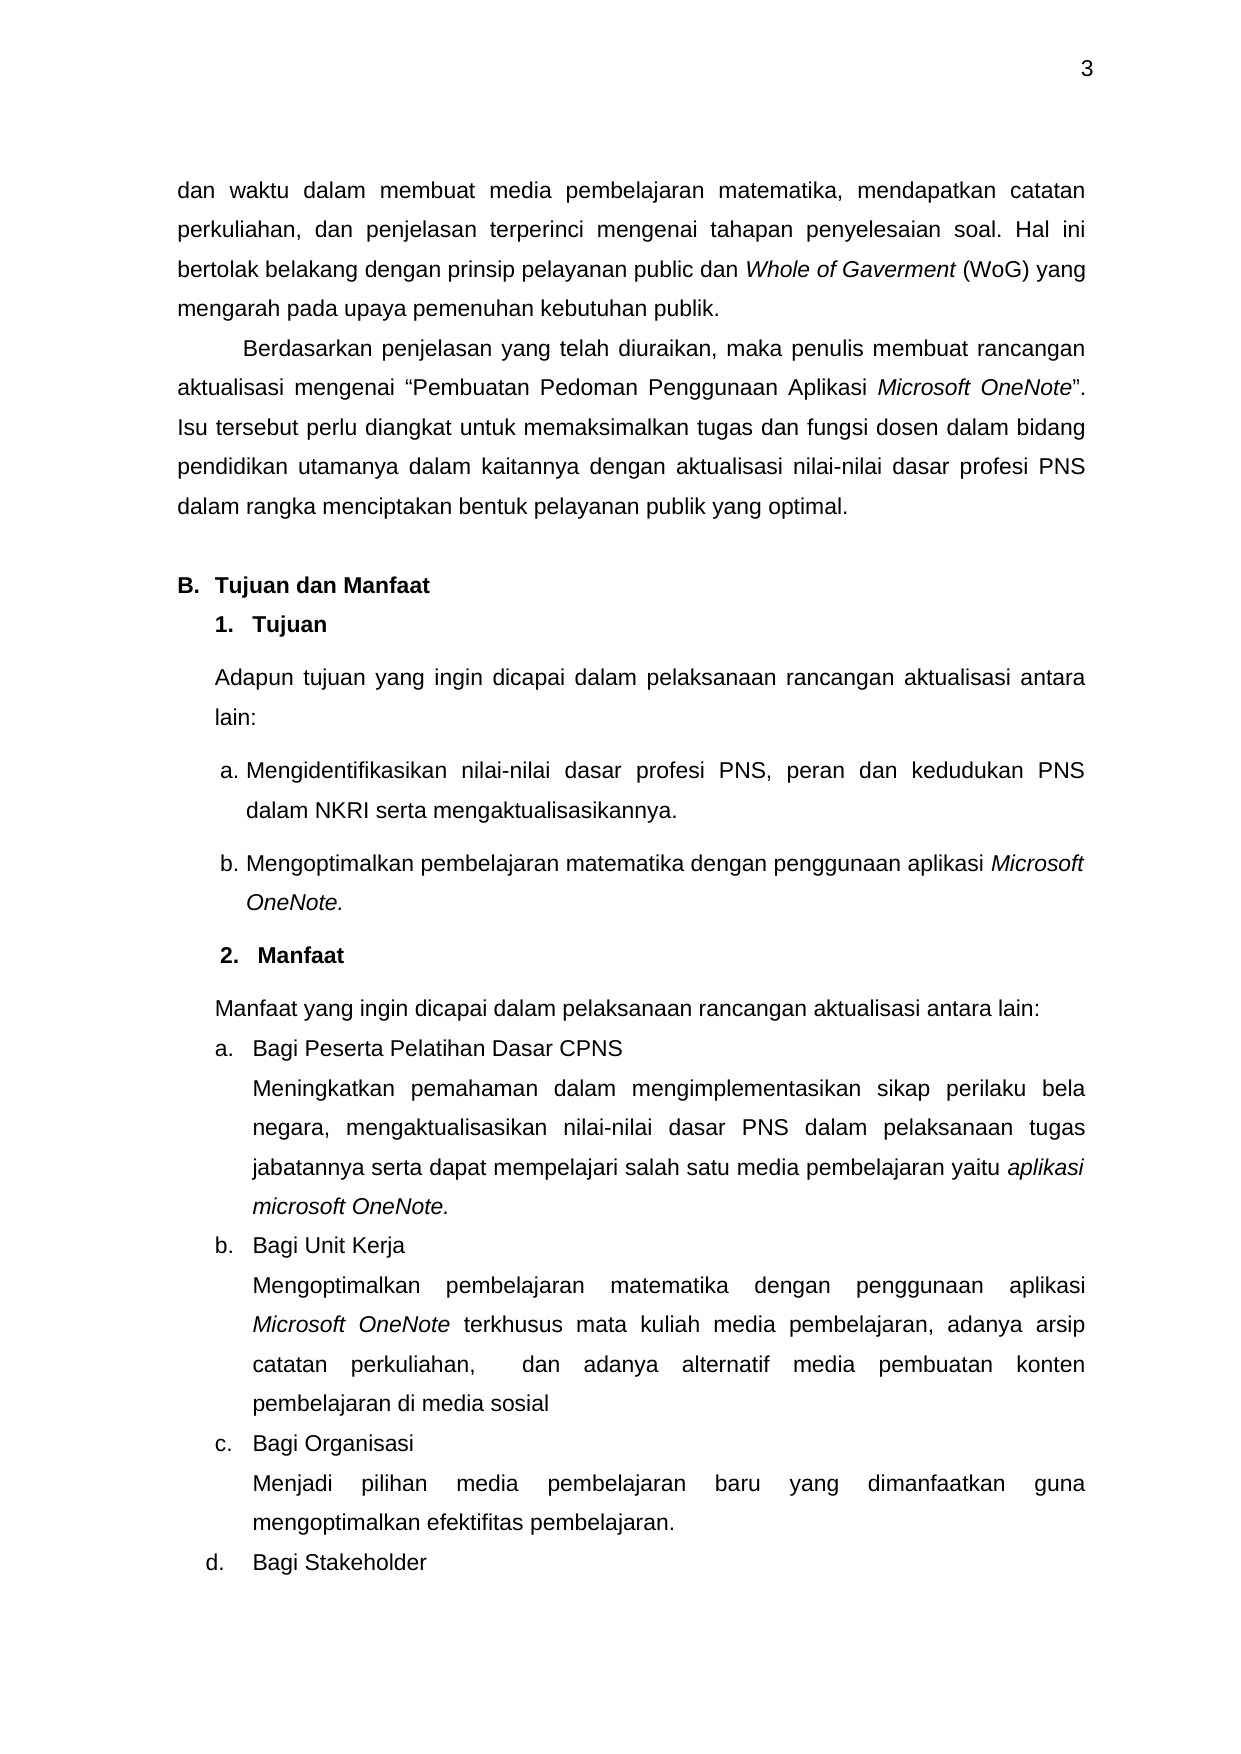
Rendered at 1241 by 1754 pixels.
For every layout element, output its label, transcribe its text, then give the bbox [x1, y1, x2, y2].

list Bagi Stakeholder [205, 1549, 1086, 1575]
text Manfaat yang ingin dicapai dalam pelaksanaan rancangan aktualisasi antara lain: [214, 995, 1086, 1022]
list Manfaat [220, 942, 1021, 969]
list Mengidentifikasikan nilai-nilai dasar profesi PNS, peran dan kedudukan PNS dalam NKRI serta mengaktualisasikannya. [220, 757, 1086, 823]
list Tujuan [214, 611, 1021, 638]
list Menjadi pilihan media pembelajaran baru yang dimanfaatkan guna mengoptimalkan efektifitas pembelajaran. [252, 1470, 1086, 1536]
list Bagi Peserta Pelatihan Dasar CPNS [214, 1035, 1086, 1061]
list Bagi Unit Kerja [214, 1232, 1086, 1259]
list Mengoptimalkan pembelajaran matematika dengan penggunaan aplikasi Microsoft OneNote. [220, 849, 1086, 916]
text Berdasarkan penjelasan yang telah diuraikan, maka penulis membuat rancangan aktualisasi mengenai “Pembuatan Pedoman Penggunaan Aplikasi Microsoft OneNote”. Isu tersebut perlu diangkat untuk memaksimalkan tugas dan fungsi dosen dalam bidang pendidikan utamanya dalam kaitannya dengan aktualisasi nilai-nilai dasar profesi PNS dalam rangka menciptakan bentuk pelayanan publik yang optimal. [177, 335, 1086, 519]
list Tujuan dan Manfaat [177, 572, 1093, 598]
list Mengoptimalkan pembelajaran matematika dengan penggunaan aplikasi Microsoft OneNote terkhusus mata kuliah media pembelajaran, adanya arsip catatan perkuliahan, dan adanya alternatif media pembuatan konten pembelajaran di media sosial [252, 1272, 1086, 1417]
list Bagi Organisasi [214, 1430, 1086, 1456]
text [177, 177, 1086, 322]
text Adapun tujuan yang ingin dicapai dalam pelaksanaan rancangan aktualisasi antara lain: [214, 664, 1086, 730]
text Meningkatkan pemahaman dalam mengimplementasikan sikap perilaku bela negara, mengaktualisasikan nilai-nilai dasar PNS dalam pelaksanaan tugas jabatannya serta dapat mempelajari salah satu media pembelajaran yaitu aplikasi microsoft OneNote. [252, 1074, 1086, 1219]
